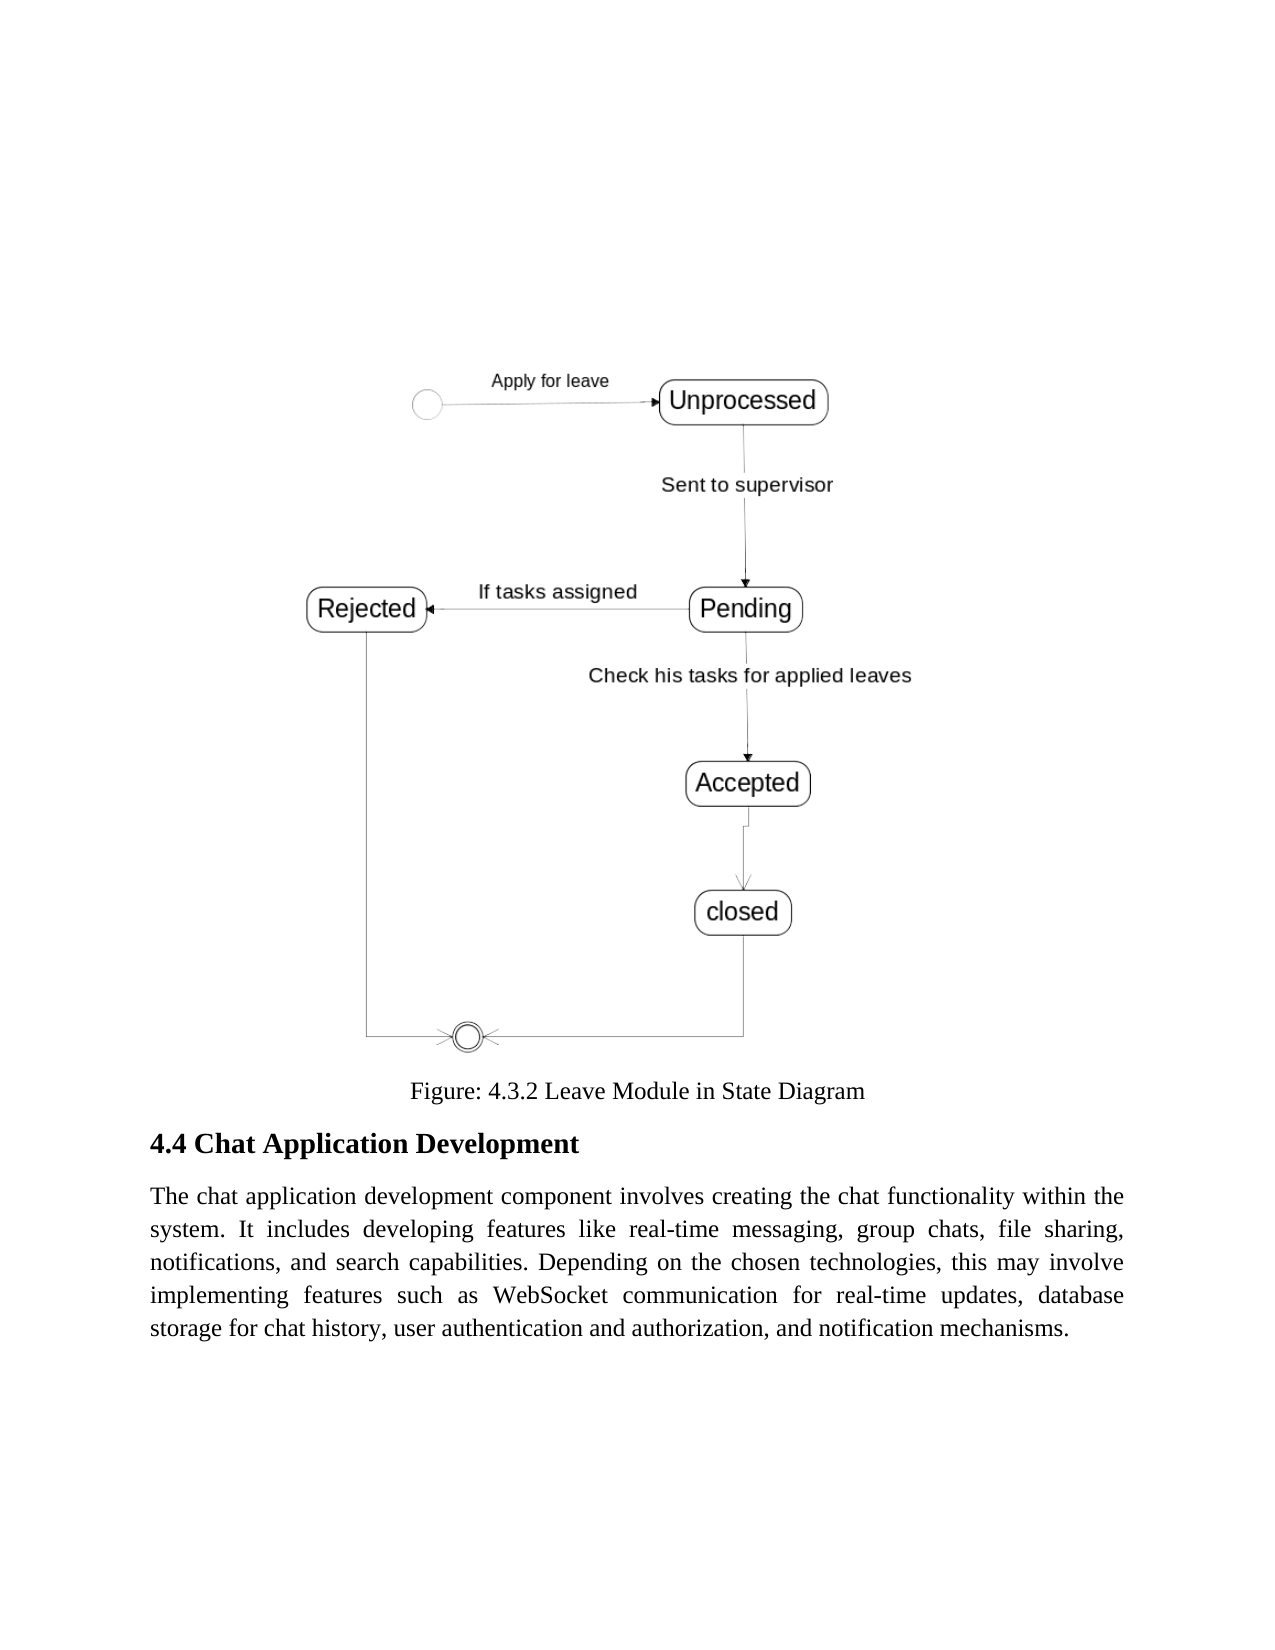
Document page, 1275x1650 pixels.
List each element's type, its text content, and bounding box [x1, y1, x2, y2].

text 4.4 Chat Application Development [150, 1126, 1125, 1159]
text Figure: 4.3.2 Leave Module in State Diagram [150, 1076, 1125, 1105]
text The chat application development component involves creating the chat functionality within the system. It includes developing features like real-time messaging, group chats, file sharing, notifications, and search capabilities. Depending on the chosen technologies, this may involve implementing features such as WebSocket communication for real-time updates, database storage for chat history, user authentication and authorization, and notification mechanisms. [150, 1181, 1125, 1342]
